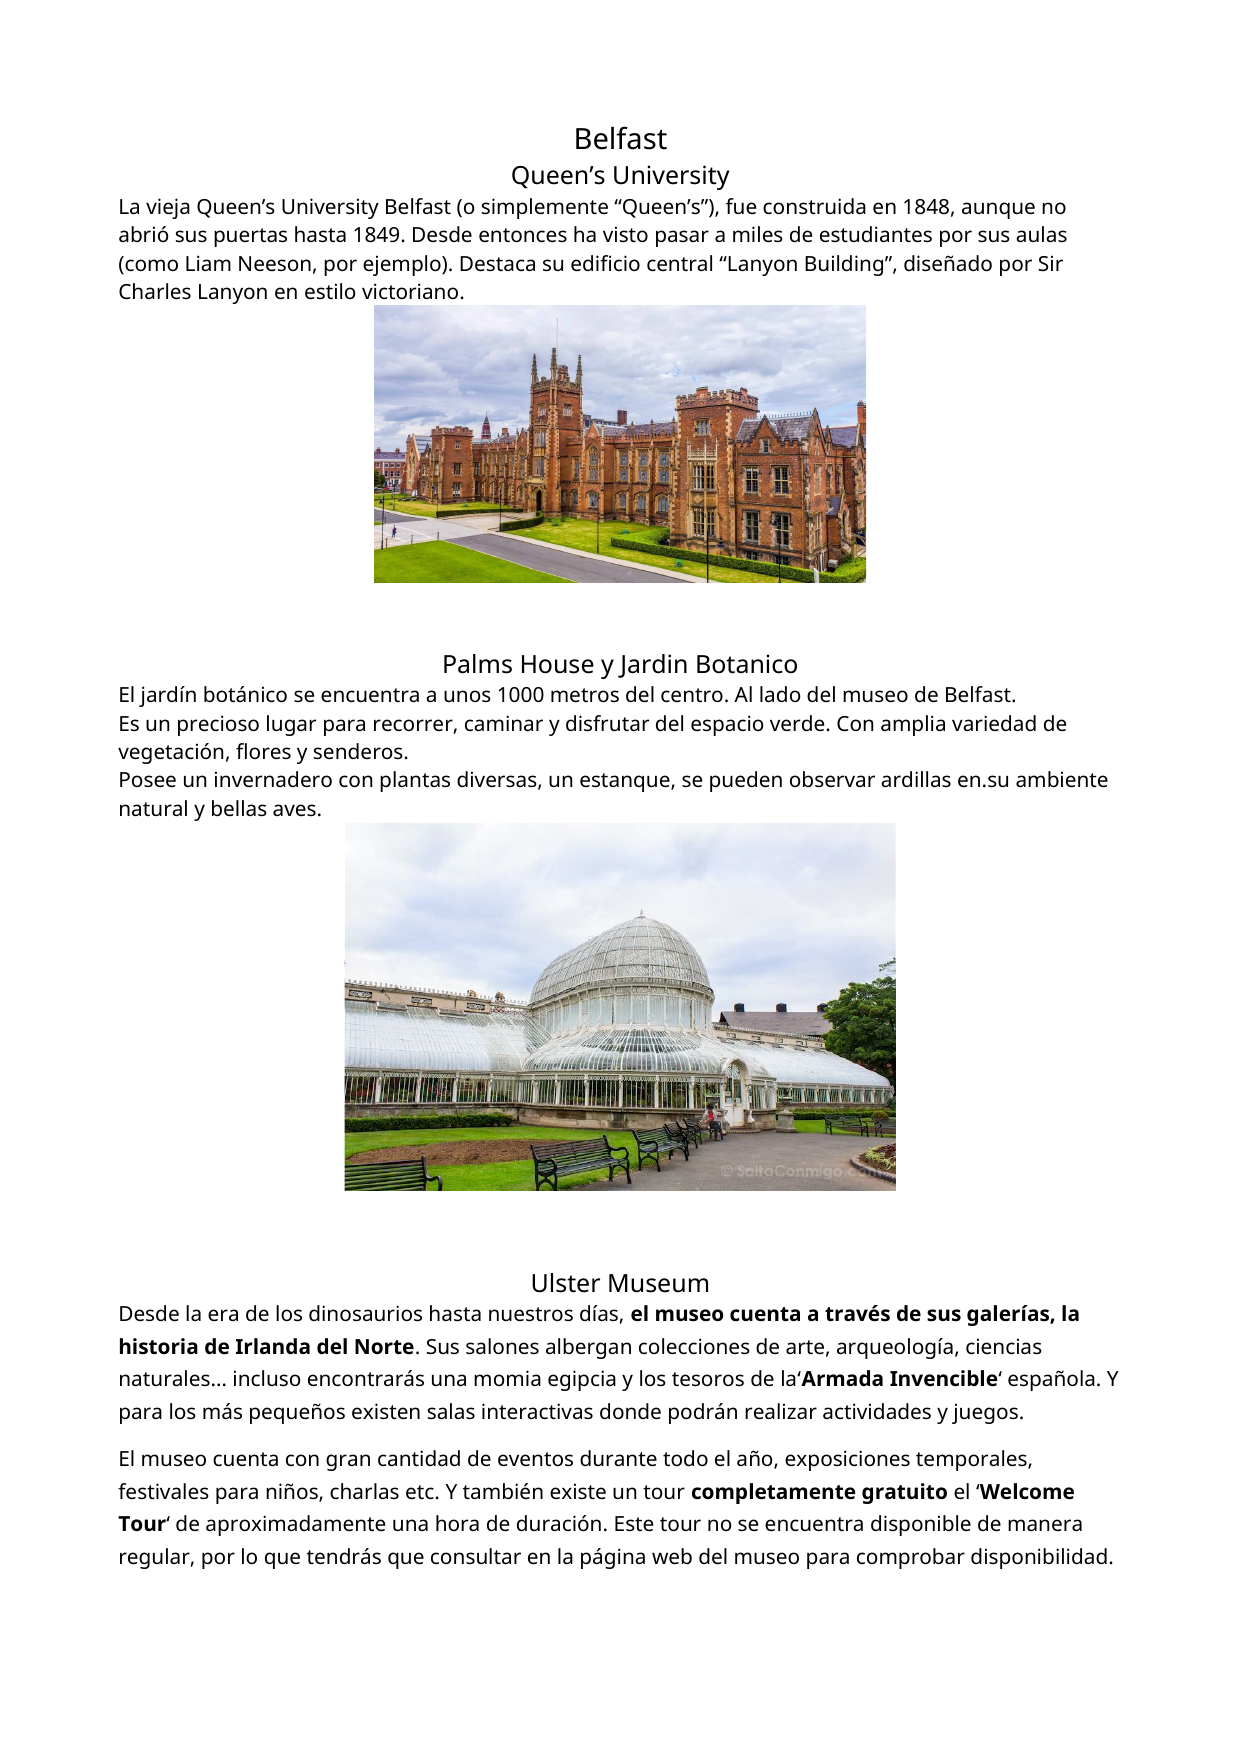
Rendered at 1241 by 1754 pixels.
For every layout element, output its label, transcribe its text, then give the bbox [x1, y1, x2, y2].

picture [344, 822, 896, 1191]
text El jardín botánico se encuentra a unos 1000 metros del centro. Al lado del museo de Belfast. Es un precioso lugar para recorrer, caminar y disfrutar del espacio verde. Con amplia variedad de vegetación, flores y senderos. Posee un invernadero con plantas diversas, un estanque, se pueden observar ardillas en.su ambiente natural y bellas aves. [118, 680, 1122, 822]
text El museo cuenta con gran cantidad de eventos durante todo el año, exposiciones temporales, festivales para niños, charlas etc. Y también existe un tour completamente gratuito el ‘Welcome Tour‘ de aproximadamente una hora de duración. Este tour no se encuentra disponible de manera regular, por lo que tendrás que consultar en la página web del museo para comprobar disponibilidad. [118, 1444, 1122, 1571]
picture [374, 305, 867, 583]
text Palms House y Jardin Botanico [118, 646, 1122, 680]
text Queen’s University [118, 158, 1122, 192]
text Desde la era de los dinosaurios hasta nuestros días, el museo cuenta a través de sus galerías, la historia de Irlanda del Norte. Sus salones albergan colecciones de arte, arqueología, ciencias naturales… incluso encontrarás una momia egipcia y los tesoros de la‘Armada Invencible‘ española. Y para los más pequeños existen salas interactivas donde podrán realizar actividades y juegos. [118, 1299, 1122, 1426]
text La vieja Queen’s University Belfast (o simplemente “Queen’s”), fue construida en 1848, aunque no abrió sus puertas hasta 1849. Desde entonces ha visto pasar a miles de estudiantes por sus aulas (como Liam Neeson, por ejemplo). Destaca su edificio central “Lanyon Building”, diseñado por Sir Charles Lanyon en estilo victoriano. [118, 192, 1122, 306]
text Belfast [118, 118, 1122, 158]
text Ulster Museum [118, 1265, 1122, 1299]
